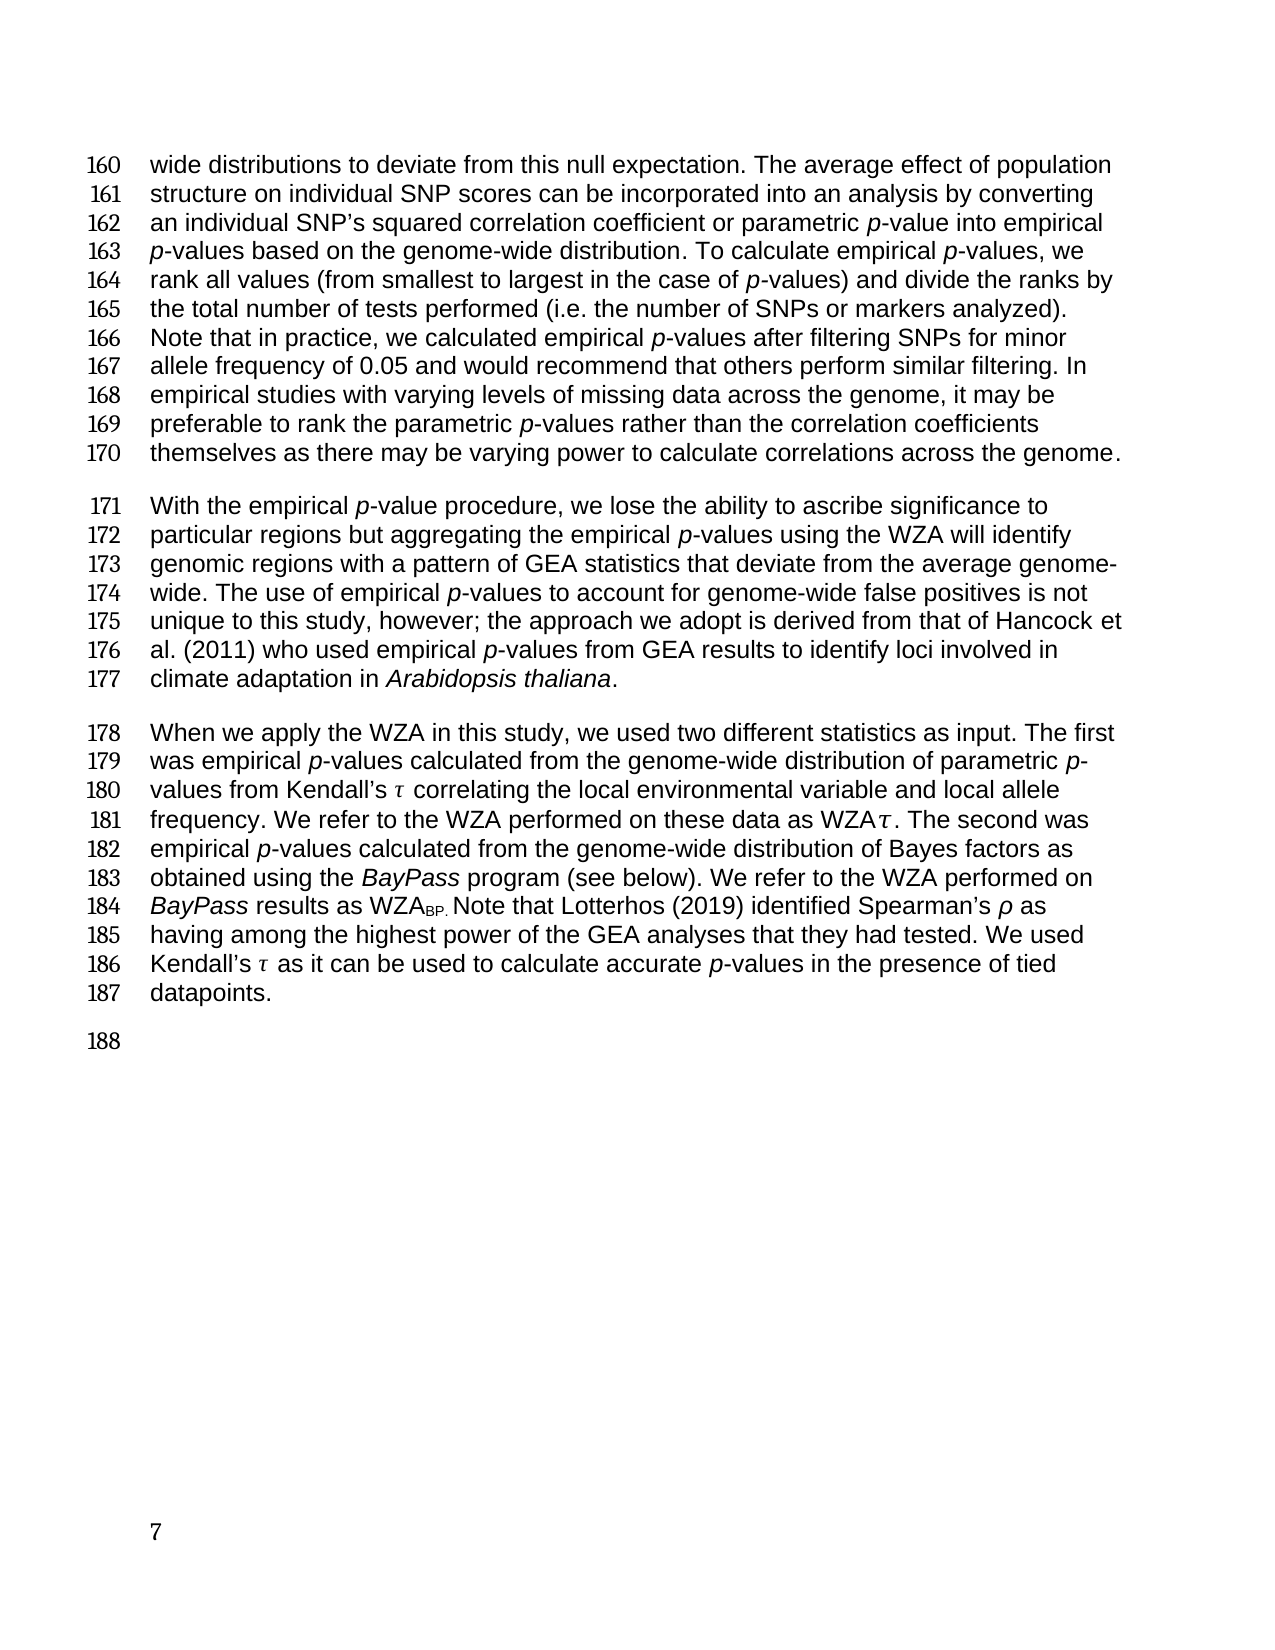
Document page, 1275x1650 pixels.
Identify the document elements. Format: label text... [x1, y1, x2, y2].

text With the empirical p-value procedure, we lose the ability to ascribe significance to particular regions but aggregating the empirical p-values using the WZA will identify genomic regions with a pattern of GEA statistics that deviate from the average genome-wide. The use of empirical p-values to account for genome-wide false positives is not unique to this study, however; the approach we adopt is derived from that of Hancock et al. (2011) who used empirical p-values from GEA results to identify loci involved in climate adaptation in Arabidopsis thaliana. [150, 491, 1125, 692]
text When we apply the WZA in this study, we used two different statistics as input. The first was empirical p-values calculated from the genome-wide distribution of parametric p-values from Kendall’s correlating the local environmental variable and local allele frequency. We refer to the WZA performed on these data as WZA𝜏. The second was empirical p-values calculated from the genome-wide distribution of Bayes factors as obtained using the BayPass program (see below). We refer to the WZA performed on BayPass results as WZABP. Note that Lotterhos (2019) identified Spearman’s ρ as having among the highest power of the GEA analyses that they had tested. We used Kendall’s as it can be used to calculate accurate p-values in the presence of tied datapoints. [150, 717, 1125, 1006]
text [150, 150, 1125, 466]
